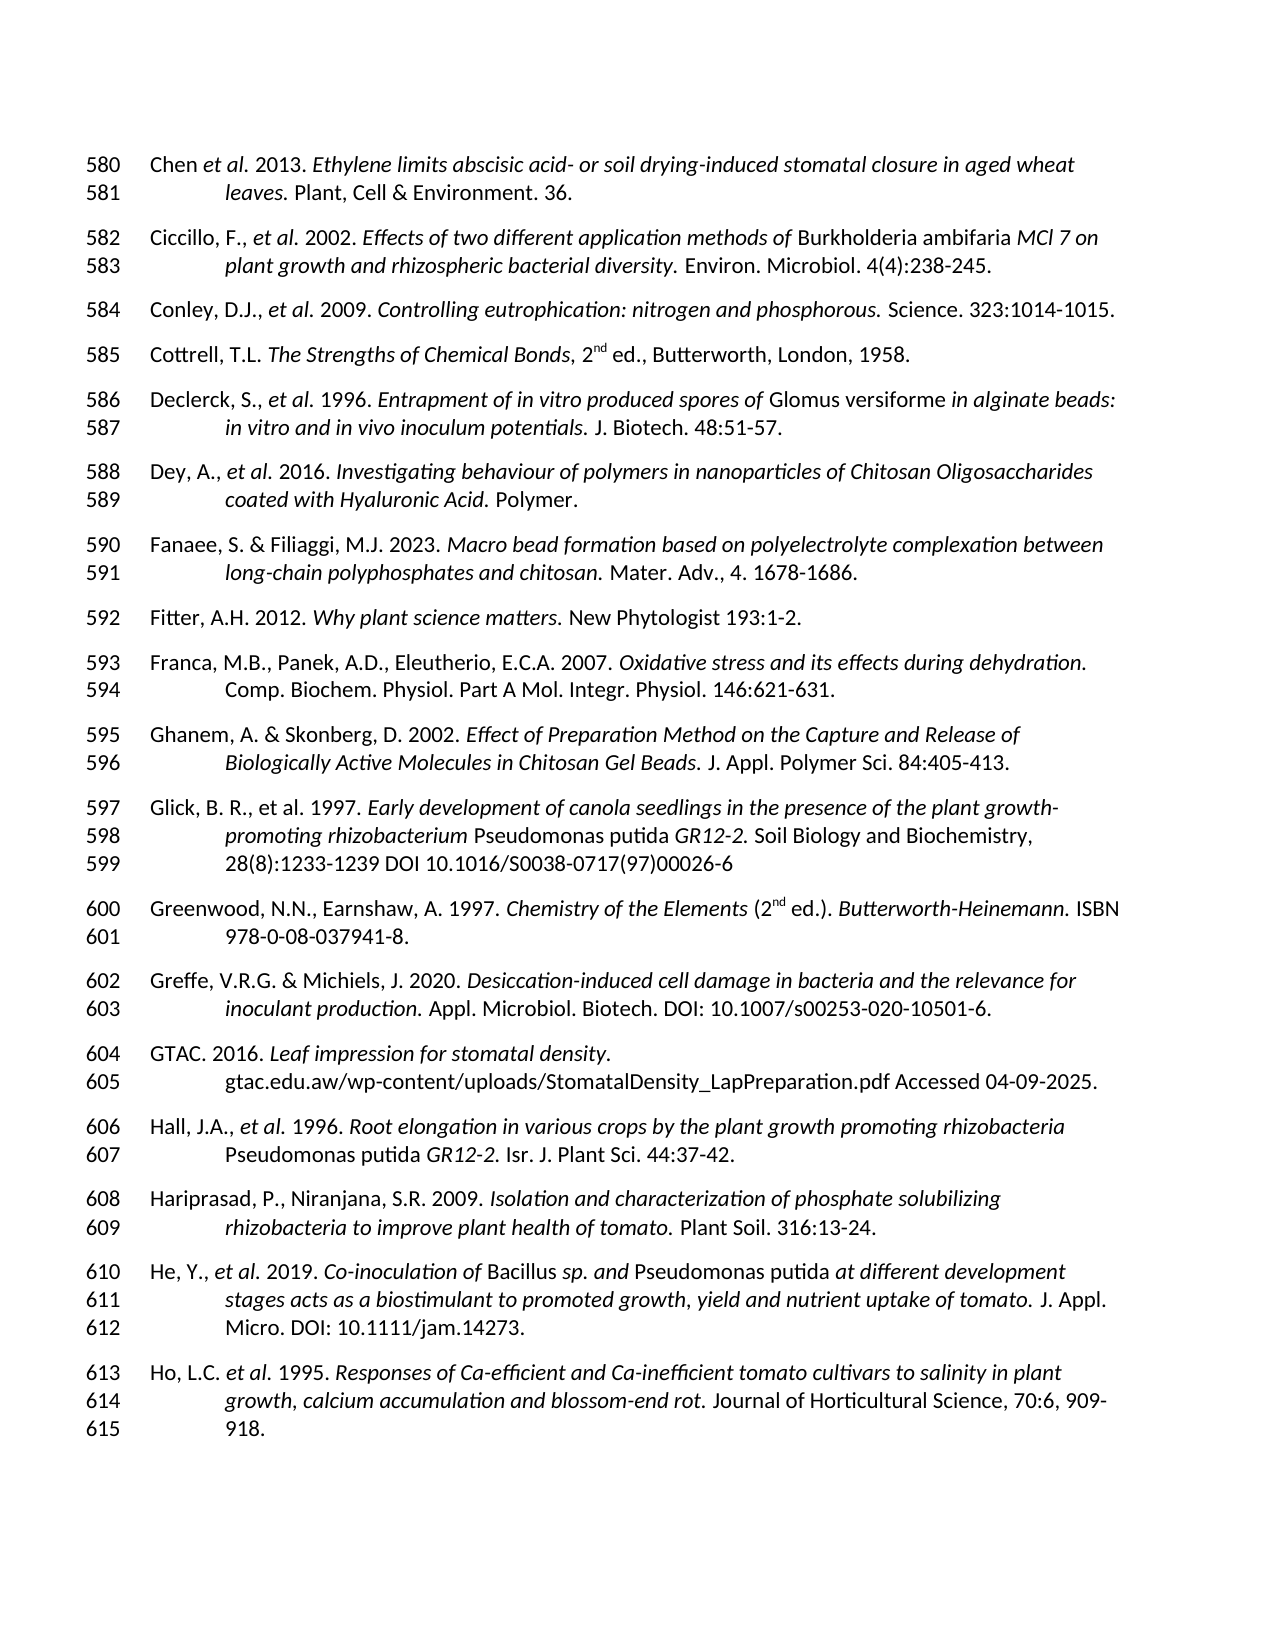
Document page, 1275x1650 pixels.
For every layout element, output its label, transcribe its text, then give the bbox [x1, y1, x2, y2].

text Franca, M.B., Panek, A.D., Eleutherio, E.C.A. 2007. Oxidative stress and its effects during dehydration. Comp. Biochem. Physiol. Part A Mol. Integr. Physiol. 146:621-631. [150, 648, 1125, 704]
text Fitter, A.H. 2012. Why plant science matters. New Phytologist 193:1-2. [150, 603, 1125, 631]
text Ghanem, A. & Skonberg, D. 2002. Effect of Preparation Method on the Capture and Release of Biologically Active Molecules in Chitosan Gel Beads. J. Appl. Polymer Sci. 84:405-413. [150, 720, 1125, 776]
text Conley, D.J., et al. 2009. Controlling eutrophication: nitrogen and phosphorous. Science. 323:1014-1015. [150, 295, 1125, 323]
text Ho, L.C. et al. 1995. Responses of Ca-efficient and Ca-inefficient tomato cultivars to salinity in plant growth, calcium accumulation and blossom-end rot. Journal of Horticultural Science, 70:6, 909-918. [150, 1358, 1125, 1442]
text GTAC. 2016. Leaf impression for stomatal density. gtac.edu.aw/wp-content/uploads/StomatalDensity_LapPreparation.pdf Accessed 04-09-2025. [150, 1039, 1125, 1095]
text Fanaee, S. & Filiaggi, M.J. 2023. Macro bead formation based on polyelectrolyte complexation between long-chain polyphosphates and chitosan. Mater. Adv., 4. 1678-1686. [150, 530, 1125, 586]
text He, Y., et al. 2019. Co-inoculation of Bacillus sp. and Pseudomonas putida at different development stages acts as a biostimulant to promoted growth, yield and nutrient uptake of tomato. J. Appl. Micro. DOI: 10.1111/jam.14273. [150, 1257, 1125, 1341]
text Greffe, V.R.G. & Michiels, J. 2020. Desiccation-induced cell damage in bacteria and the relevance for inoculant production. Appl. Microbiol. Biotech. DOI: 10.1007/s00253-020-10501-6. [150, 966, 1125, 1022]
text Hariprasad, P., Niranjana, S.R. 2009. Isolation and characterization of phosphate solubilizing rhizobacteria to improve plant health of tomato. Plant Soil. 316:13-24. [150, 1184, 1125, 1241]
text Chen et al. 2013. Ethylene limits abscisic acid- or soil drying-induced stomatal closure in aged wheat leaves. Plant, Cell & Environment. 36. [150, 150, 1125, 206]
text Cottrell, T.L. The Strengths of Chemical Bonds, 2nd ed., Butterworth, London, 1958. [150, 340, 1125, 368]
text Declerck, S., et al. 1996. Entrapment of in vitro produced spores of Glomus versiforme in alginate beads: in vitro and in vivo inoculum potentials. J. Biotech. 48:51-57. [150, 385, 1125, 441]
text Glick, B. R., et al. 1997. Early development of canola seedlings in the presence of the plant growth-promoting rhizobacterium Pseudomonas putida GR12-2. Soil Biology and Biochemistry, 28(8):1233-1239 DOI 10.1016/S0038-0717(97)00026-6 [150, 793, 1125, 877]
text Hall, J.A., et al. 1996. Root elongation in various crops by the plant growth promoting rhizobacteria Pseudomonas putida GR12-2. Isr. J. Plant Sci. 44:37-42. [150, 1112, 1125, 1168]
text Dey, A., et al. 2016. Investigating behaviour of polymers in nanoparticles of Chitosan Oligosaccharides coated with Hyaluronic Acid. Polymer. [150, 457, 1125, 513]
text Ciccillo, F., et al. 2002. Effects of two different application methods of Burkholderia ambifaria MCl 7 on plant growth and rhizospheric bacterial diversity. Environ. Microbiol. 4(4):238-245. [150, 223, 1125, 279]
text Greenwood, N.N., Earnshaw, A. 1997. Chemistry of the Elements (2nd ed.). Butterworth-Heinemann. ISBN 978-0-08-037941-8. [150, 894, 1125, 950]
